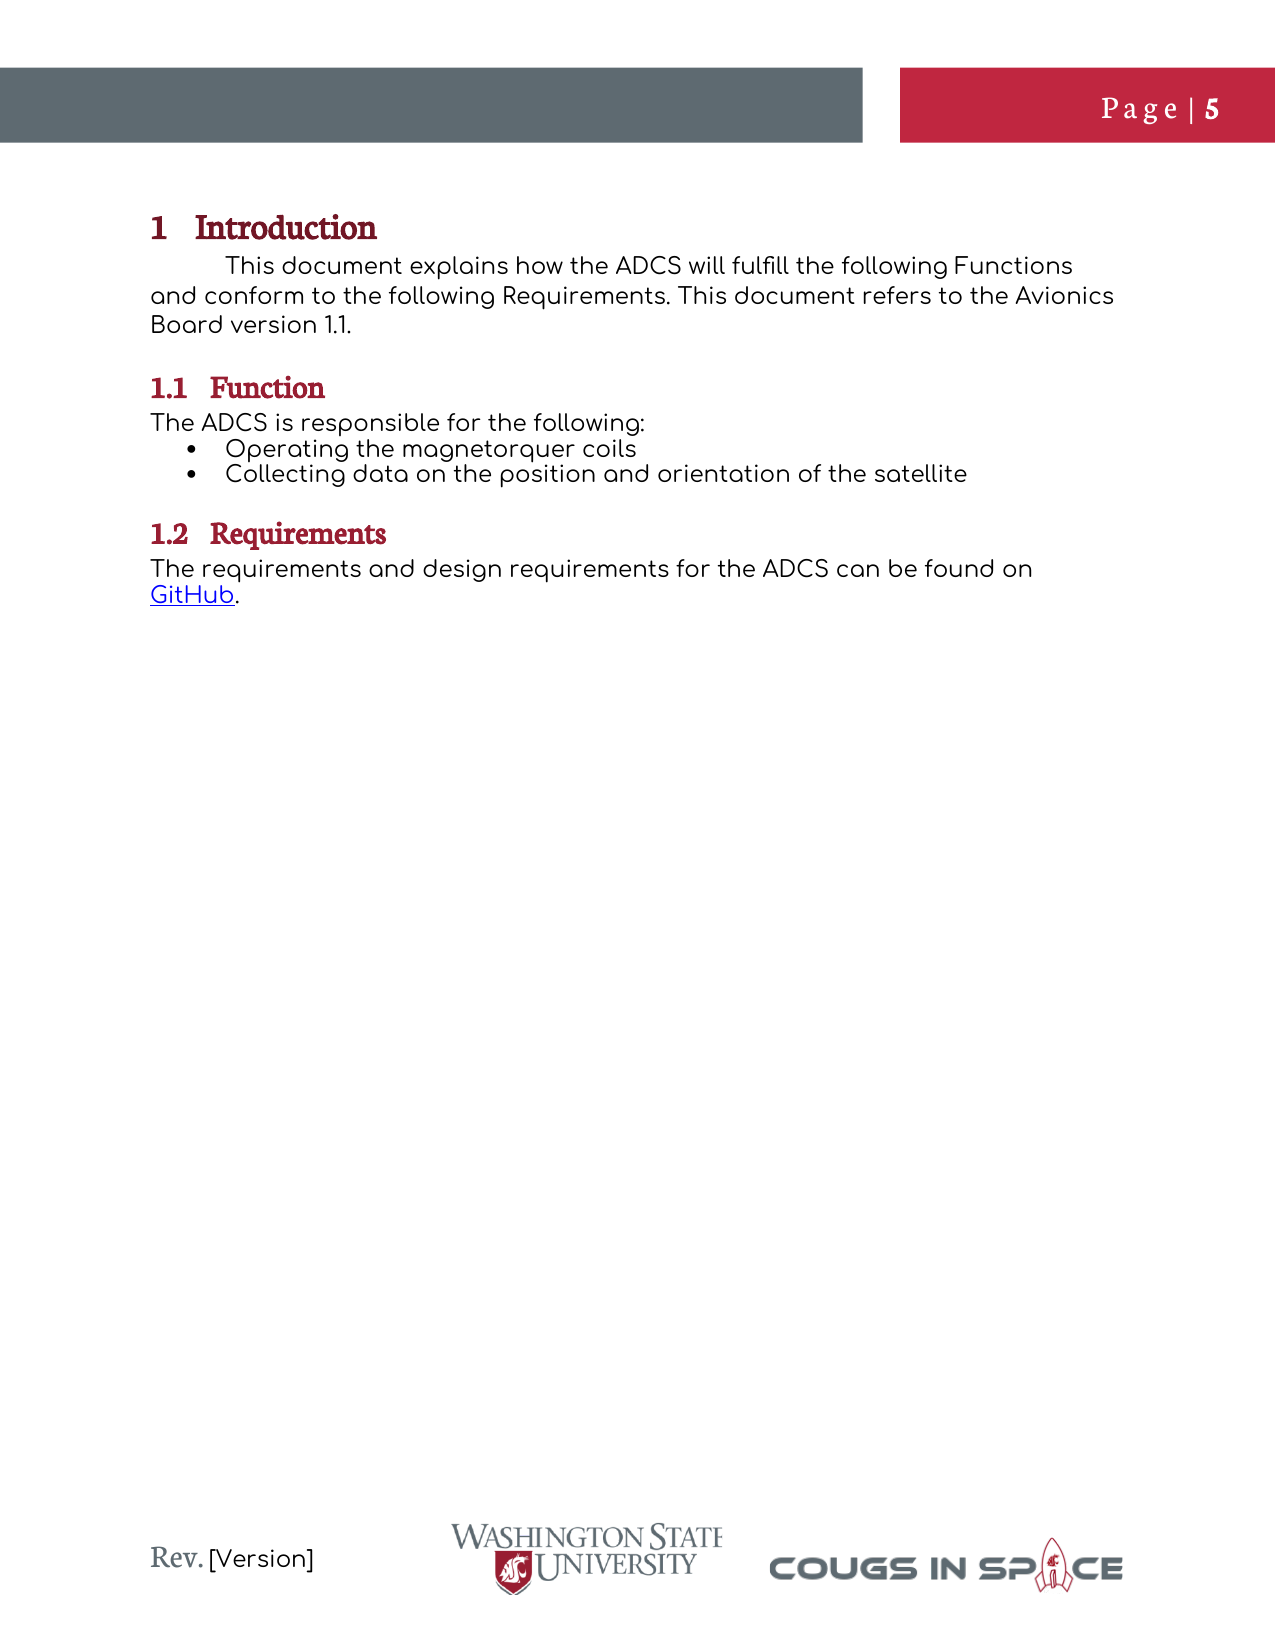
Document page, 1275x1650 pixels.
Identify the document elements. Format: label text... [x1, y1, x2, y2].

list Operating the magnetorquer coils [187, 437, 1125, 463]
picture [769, 1537, 1123, 1594]
picture [450, 1522, 723, 1595]
subtitle Requirements [150, 509, 1125, 551]
text This document explains how the ADCS will fulfill the following Functions and conform to the following Requirements. This document refers to the Avionics Board version 1.1. [150, 254, 1125, 339]
text The requirements and design requirements for the ADCS can be found on GitHub. [150, 557, 1125, 608]
subtitle Function [150, 363, 1125, 405]
list Collecting data on the position and orientation of the satellite [187, 463, 1125, 488]
subtitle Introduction [150, 200, 1125, 247]
text The ADCS is responsible for the following: [150, 412, 1125, 437]
